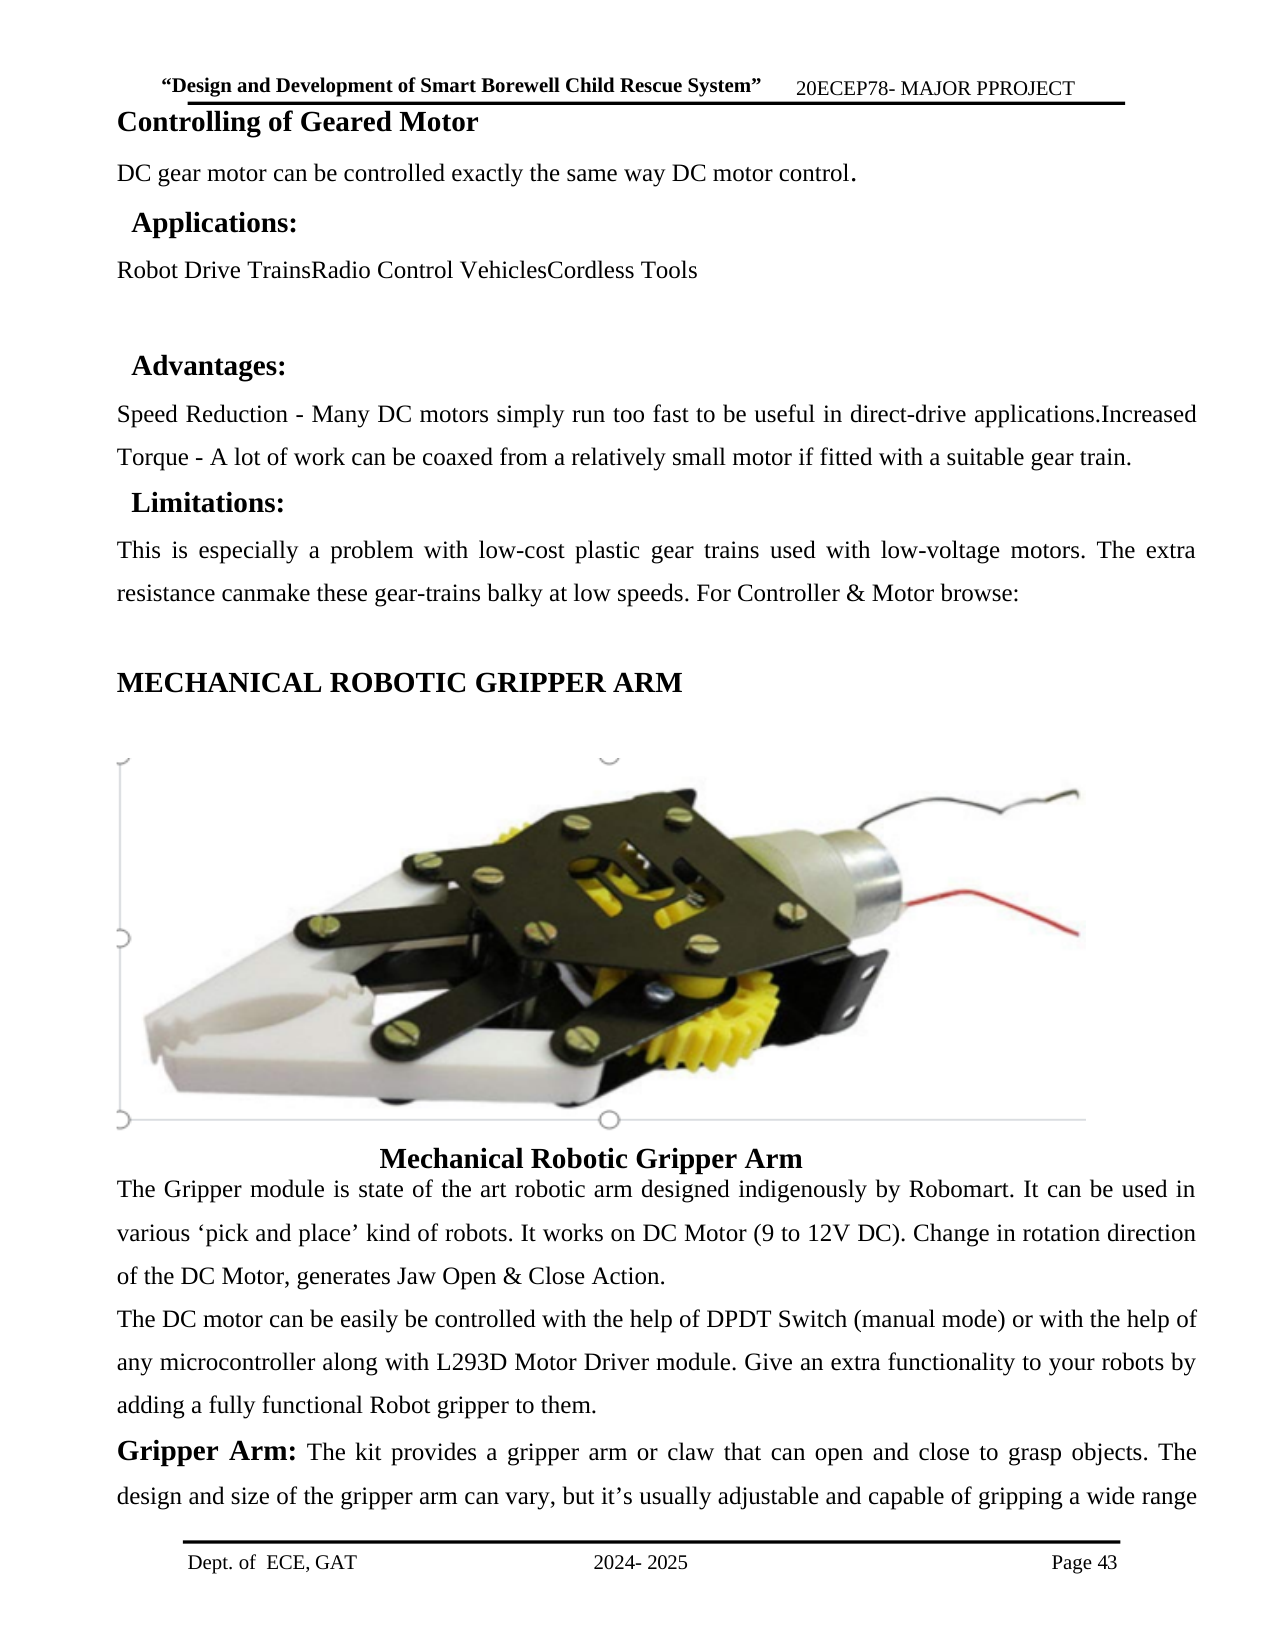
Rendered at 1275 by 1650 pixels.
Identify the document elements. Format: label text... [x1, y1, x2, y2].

picture [116, 758, 1086, 1135]
text Robot Drive TrainsRadio Control VehiclesCordless Tools [117, 255, 1198, 284]
text Limitations: [117, 485, 1198, 519]
text The Gripper module is state of the art robotic arm designed indigenously by Robomart. It can be used in various ‘pick and place’ kind of robots. It works on DC Motor (9 to 12V DC). Change in rotation direction of the DC Motor, generates Jaw Open & Close Action. [117, 1174, 1198, 1289]
text MECHANICAL ROBOTIC GRIPPER ARM [117, 665, 1198, 698]
text This is especially a problem with low-cost plastic gear trains used with low-voltage motors. The extra resistance canmake these gear-trains balky at low speeds. For Controller & Motor browse: [117, 535, 1198, 607]
text Advantages: [117, 348, 1198, 382]
text Mechanical Robotic Gripper Arm [117, 1141, 1198, 1174]
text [117, 1433, 1198, 1510]
text Applications: [117, 205, 1198, 238]
text DC gear motor can be controlled exactly the same way DC motor control. [117, 154, 1198, 188]
text The DC motor can be easily be controlled with the help of DPDT Switch (manual mode) or with the help of any microcontroller along with L293D Motor Driver module. Give an extra functionality to your robots by adding a fully functional Robot gripper to them. [117, 1304, 1198, 1419]
text Speed Reduction - Many DC motors simply run too fast to be useful in direct-drive applications.Increased Torque - A lot of work can be coaxed from a relatively small motor if fitted with a suitable gear train. [117, 399, 1198, 471]
text Controlling of Geared Motor [117, 104, 1198, 138]
